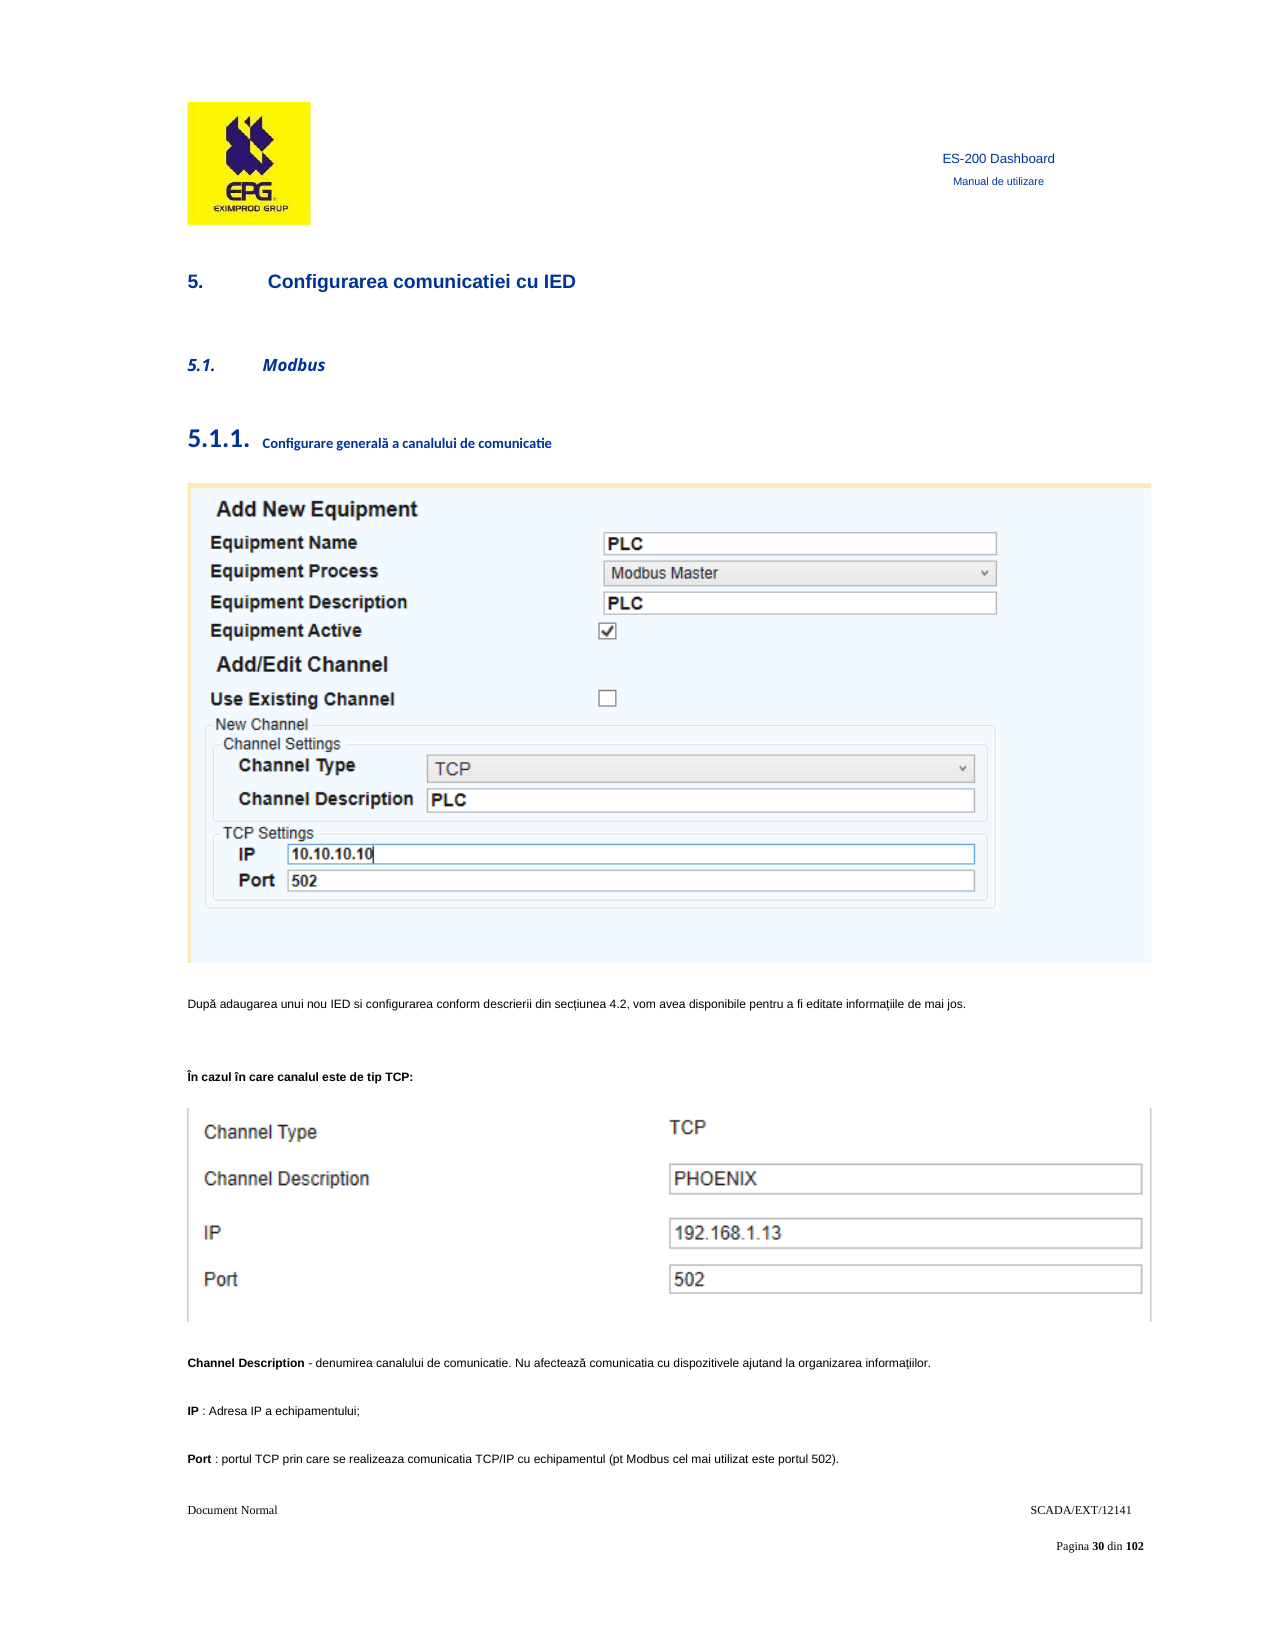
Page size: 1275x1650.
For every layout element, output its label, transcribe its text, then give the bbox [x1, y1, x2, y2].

text În cazul în care canalul este de tip TCP: [187, 1060, 1152, 1084]
picture [187, 102, 311, 225]
subtitle Configurarea comunicatiei cu IED [187, 254, 1152, 293]
picture [187, 1108, 1152, 1322]
text Channel Description - denumirea canalului de comunicatie. Nu afectează comunicatia cu dispozitivele ajutand la organizarea informațiilor. [187, 1346, 1152, 1369]
subtitle Configurare generală a canalului de comunicatie [187, 422, 1152, 455]
picture [187, 483, 1152, 963]
subtitle Modbus [187, 337, 1152, 377]
text După adaugarea unui nou IED si configurarea conform descrierii din secțiunea 4.2, vom avea disponibile pentru a fi editate informațiile de mai jos. [187, 987, 1152, 1011]
text IP : Adresa IP a echipamentului; [187, 1394, 1152, 1418]
text Port : portul TCP prin care se realizeaza comunicatia TCP/IP cu echipamentul (pt Modbus cel mai utilizat este portul 502). [187, 1442, 1152, 1466]
